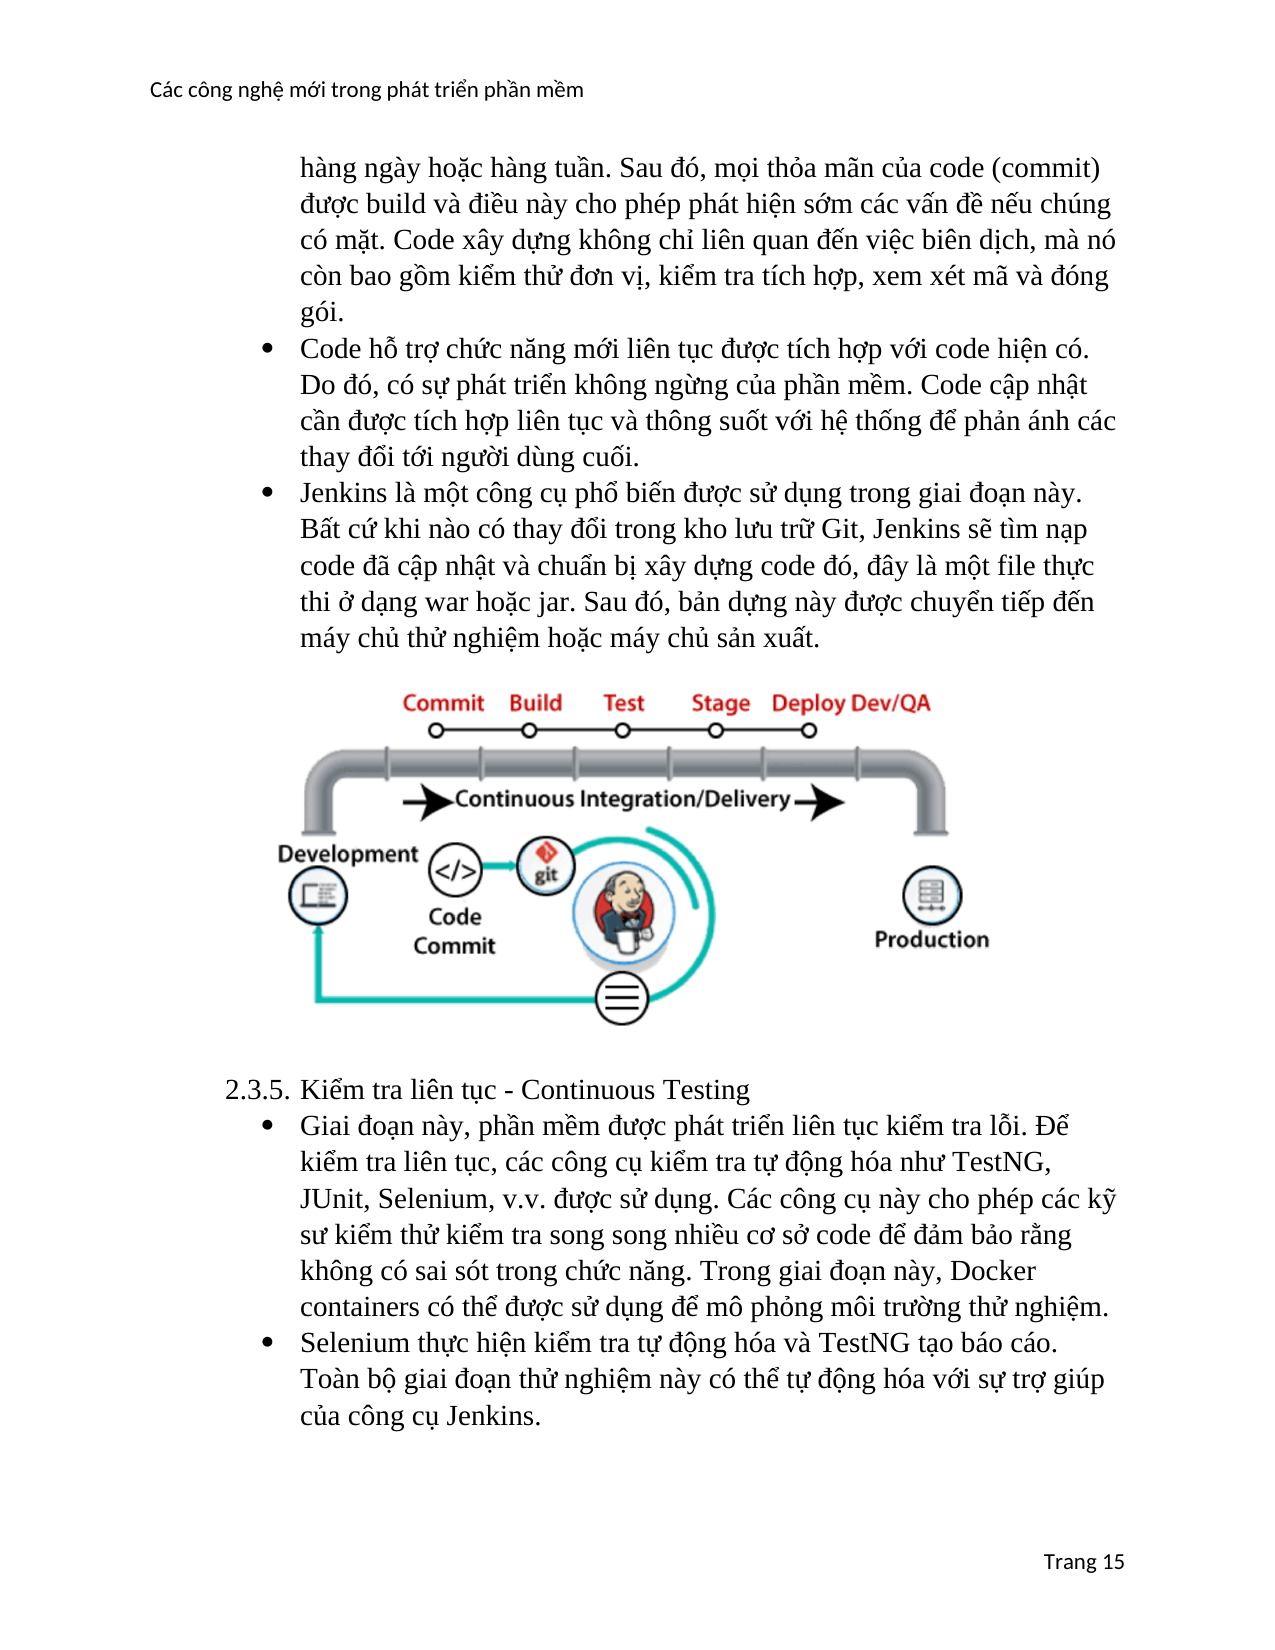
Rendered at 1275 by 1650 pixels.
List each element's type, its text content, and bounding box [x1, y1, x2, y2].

list Selenium thực hiện kiểm tra tự động hóa và TestNG tạo báo cáo. Toàn bộ giai đoạn thử nghiệm này có thể tự động hóa với sự trợ giúp của công cụ Jenkins. [262, 1325, 1125, 1431]
list Code hỗ trợ chức năng mới liên tục được tích hợp với code hiện có. Do đó, có sự phát triển không ngừng của phần mềm. Code cập nhật cần được tích hợp liên tục và thông suốt với hệ thống để phản ánh các thay đổi tới người dùng cuối. [262, 331, 1125, 473]
picture [262, 672, 1013, 1045]
list Kiểm tra liên tục - Continuous Testing [225, 1072, 1125, 1106]
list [262, 150, 1125, 328]
list Giai đoạn này, phần mềm được phát triển liên tục kiểm tra lỗi. Để kiểm tra liên tục, các công cụ kiểm tra tự động hóa như TestNG, JUnit, Selenium, v.v. được sử dụng. Các công cụ này cho phép các kỹ sư kiểm thử kiểm tra song song nhiều cơ sở code để đảm bảo rằng không có sai sót trong chức năng. Trong giai đoạn này, Docker containers có thể được sử dụng để mô phỏng môi trường thử nghiệm. [262, 1108, 1125, 1323]
list Jenkins là một công cụ phổ biến được sử dụng trong giai đoạn này. Bất cứ khi nào có thay đổi trong kho lưu trữ Git, Jenkins sẽ tìm nạp code đã cập nhật và chuẩn bị xây dựng code đó, đây là một file thực thi ở dạng war hoặc jar. Sau đó, bản dựng này được chuyển tiếp đến máy chủ thử nghiệm hoặc máy chủ sản xuất. [262, 475, 1125, 654]
